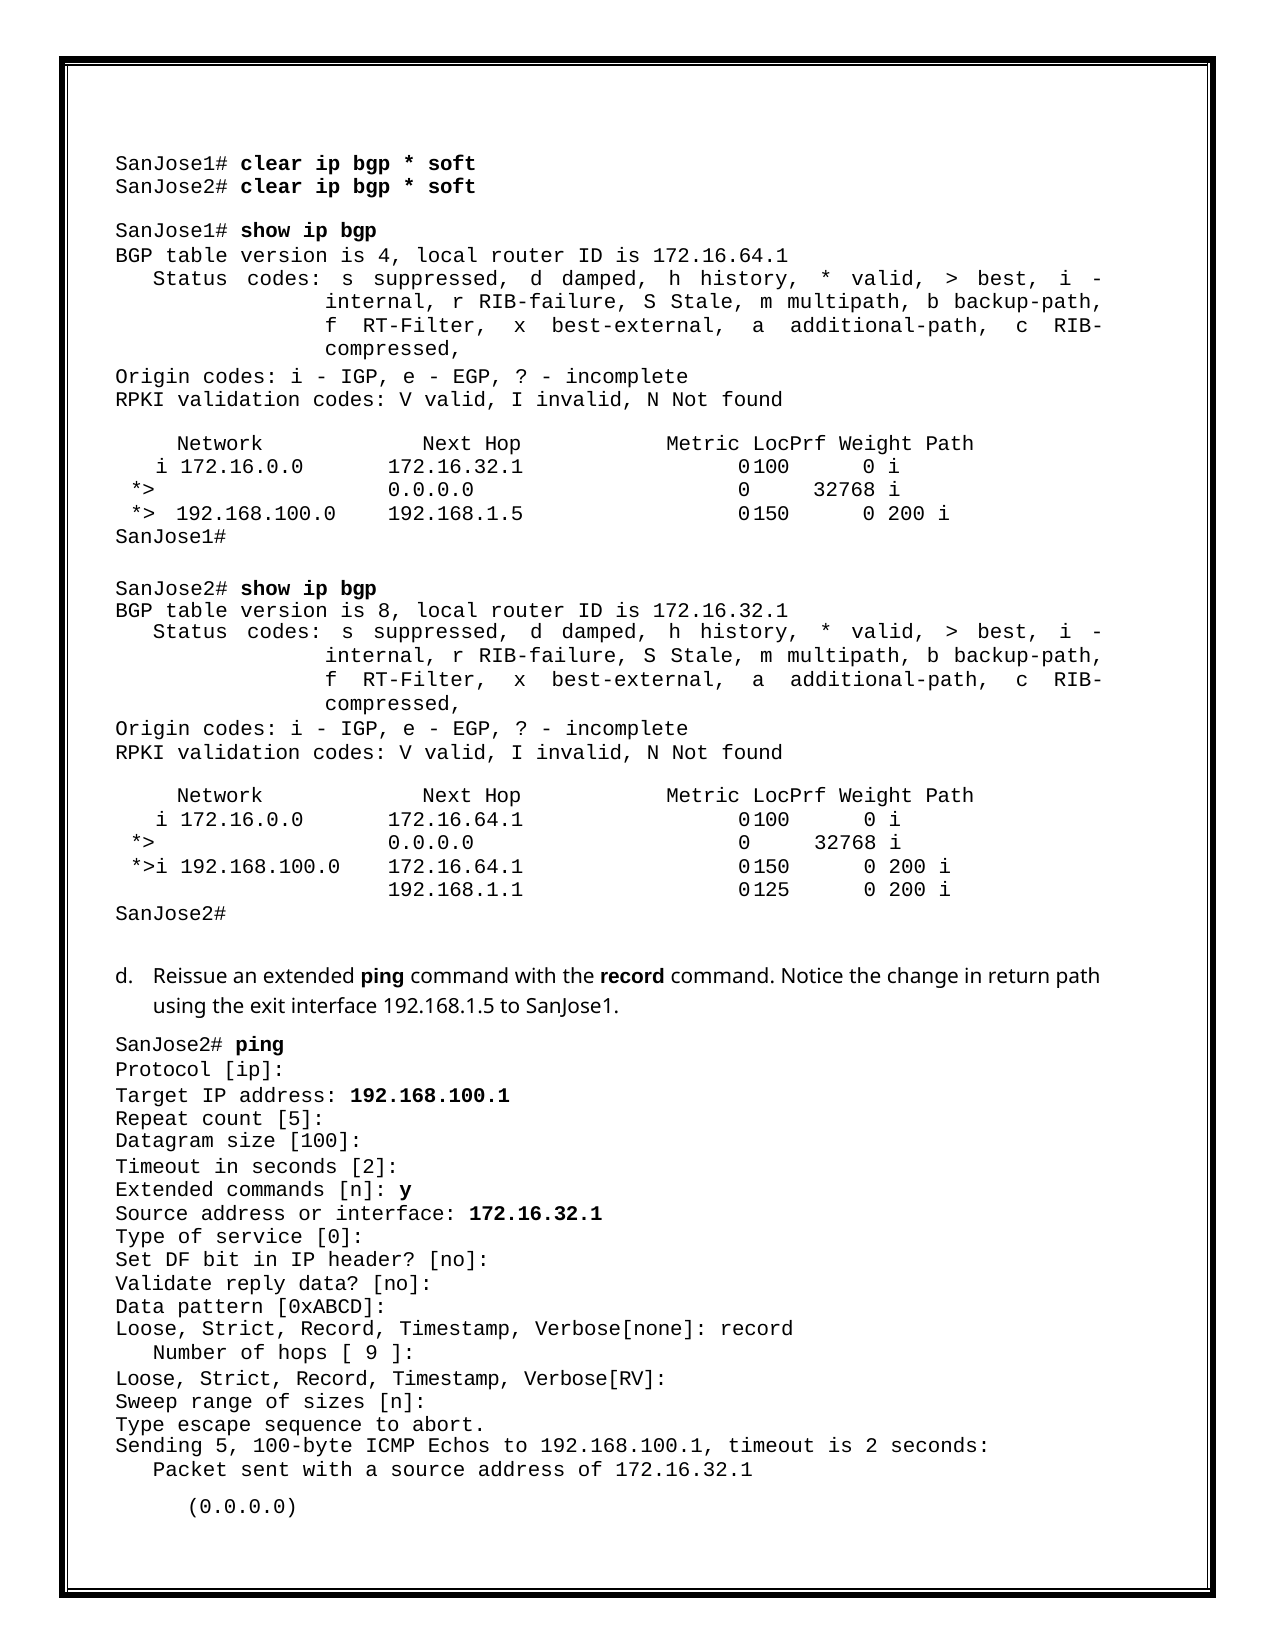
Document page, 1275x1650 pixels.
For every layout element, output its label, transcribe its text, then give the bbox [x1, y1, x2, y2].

text Status codes: s suppressed, d damped, h history, * valid, > best, i - internal, r RIB-failure, S Stale, m multipath, b backup-path, f RT-Filter, x best-external, a additional-path, c RIB-compressed, [153, 621, 1104, 717]
text Sending 5, 100-byte ICMP Echos to 192.168.100.1, timeout is 2 seconds: Packet sent with a source address of 172.16.32.1 [115, 1435, 1026, 1483]
text Network Next Hop Metric LocPrf Weight Path [177, 785, 1207, 809]
text Sweep range of sizes [n]: [115, 1391, 1207, 1414]
text Network Next Hop Metric LocPrf Weight Path [177, 432, 1207, 456]
text Set DF bit in IP header? [no]: [115, 1248, 1207, 1271]
text Origin codes: i - IGP, e - EGP, ? - incomplete [115, 364, 1207, 388]
text RPKI validation codes: V valid, I invalid, N Not found [115, 742, 1207, 765]
text Type of service [0]: [115, 1225, 1207, 1248]
text Repeat count [5]: [115, 1107, 1207, 1130]
text SanJose1# show ip bgp [115, 220, 1207, 244]
list Reissue an extended ping command with the record command. Notice the change in return path using the exit interface 192.168.1.5 to SanJose1. [115, 961, 1153, 1019]
text Data pattern [0xABCD]: [115, 1296, 1207, 1318]
text Status codes: s suppressed, d damped, h history, * valid, > best, i - internal, r RIB-failure, S Stale, m multipath, b backup-path, f RT-Filter, x best-external, a additional-path, c RIB-compressed, [153, 267, 1104, 362]
text SanJose2# ping [115, 1034, 1207, 1057]
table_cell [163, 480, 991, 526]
text Source address or interface: 172.16.32.1 [115, 1202, 1207, 1225]
text SanJose1# [115, 526, 1207, 550]
text Validate reply data? [no]: [115, 1271, 1207, 1294]
text Target IP address: 192.168.100.1 [115, 1083, 1207, 1107]
text Origin codes: i - IGP, e - EGP, ? - incomplete [115, 718, 1207, 741]
text SanJose2# show ip bgp [115, 577, 1207, 600]
text Datagram size [100]: [115, 1131, 1207, 1154]
text Loose, Strict, Record, Timestamp, Verbose[none]: record Number of hops [ 9 ]: [115, 1318, 869, 1366]
text BGP table version is 8, local router ID is 172.16.32.1 [115, 600, 1207, 621]
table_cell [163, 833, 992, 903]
text BGP table version is 4, local router ID is 172.16.64.1 [115, 244, 1207, 267]
text Loose, Strict, Record, Timestamp, Verbose[RV]: [115, 1366, 1207, 1389]
text Type escape sequence to abort. [115, 1414, 1207, 1435]
text Extended commands [n]: y [115, 1178, 1207, 1201]
text Timeout in seconds [2]: [115, 1154, 1207, 1178]
text Protocol [ip]: [115, 1059, 1207, 1083]
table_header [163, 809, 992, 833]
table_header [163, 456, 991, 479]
text SanJose2# clear ip bgp * soft [115, 175, 1207, 198]
text SanJose1# clear ip bgp * soft [115, 151, 1207, 175]
text RPKI validation codes: V valid, I invalid, N Not found [115, 388, 1207, 411]
text SanJose2# [115, 903, 1207, 927]
